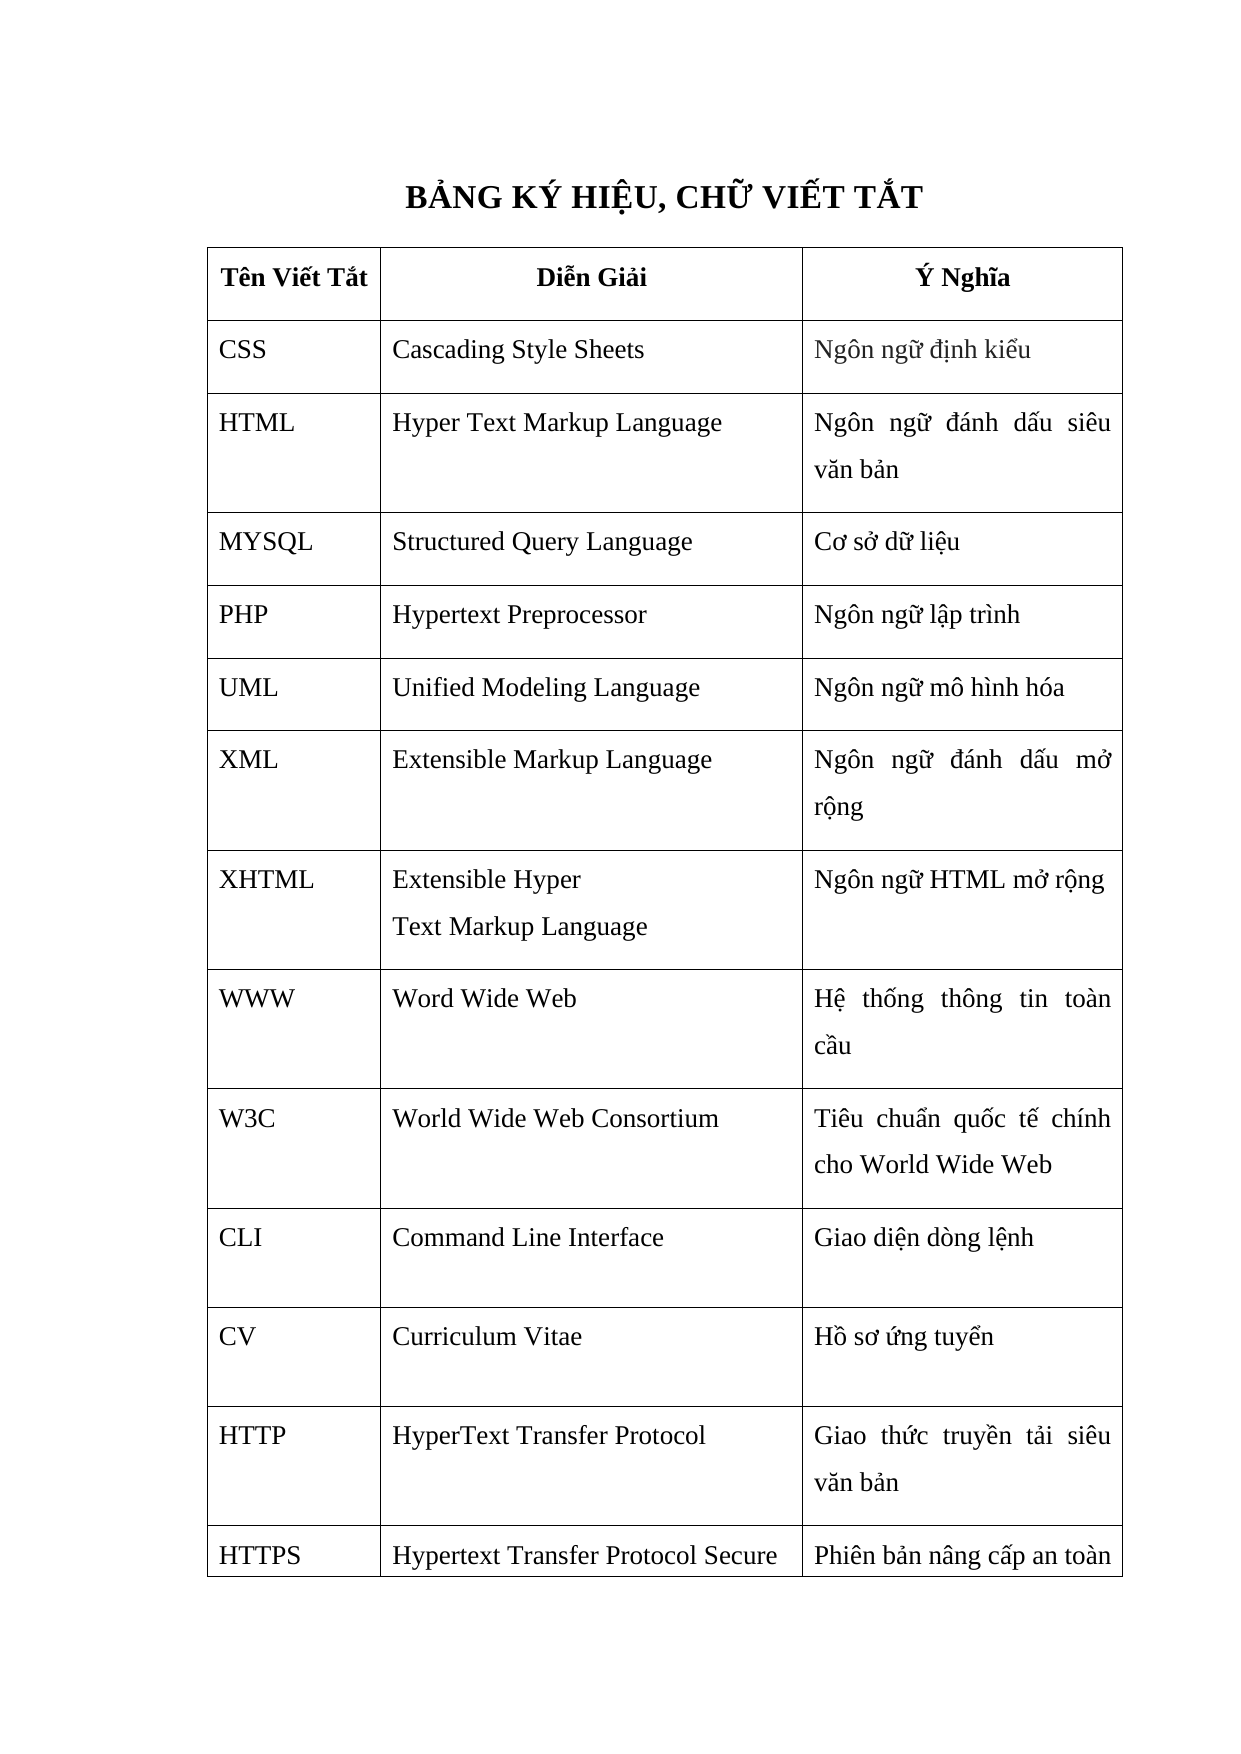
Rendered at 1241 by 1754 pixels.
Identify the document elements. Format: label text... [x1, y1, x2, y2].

table_cell W3C [208, 1089, 380, 1208]
table_cell Cơ sở dữ liệu [803, 513, 1122, 585]
table_cell Hồ sơ ứng tuyển [803, 1308, 1122, 1406]
subtitle BẢNG KÝ HIỆU, CHỮ VIẾT TẮT [207, 177, 1122, 216]
table_header Tên Viết Tắt [208, 248, 380, 320]
table_cell PHP [208, 586, 380, 657]
table_cell Ngôn ngữ định kiểu [803, 321, 1122, 393]
table_cell Hypertext Preprocessor [381, 586, 802, 657]
table_header Ý Nghĩa [803, 248, 1122, 320]
table_cell Hyper Text Markup Language [381, 394, 802, 512]
table_cell Extensible Markup Language [381, 731, 802, 849]
table_cell Cascading Style Sheets [381, 321, 802, 393]
table_cell Unified Modeling Language [381, 659, 802, 730]
table_cell CV [208, 1308, 380, 1406]
table_cell CLI [208, 1209, 380, 1307]
table_cell Giao thức truyền tải siêu văn bản [803, 1407, 1122, 1525]
table_cell Curriculum Vitae [381, 1308, 802, 1406]
table_cell HTTPS [208, 1526, 380, 1576]
table_cell Ngôn ngữ mô hình hóa [803, 659, 1122, 730]
table_cell Hệ thống thông tin toàn cầu [803, 970, 1122, 1088]
table_cell Structured Query Language [381, 513, 802, 585]
table_cell Ngôn ngữ đánh dấu siêu văn bản [803, 394, 1122, 512]
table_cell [381, 1526, 802, 1576]
table_cell UML [208, 659, 380, 730]
table_cell Ngôn ngữ đánh dấu mở rộng [803, 731, 1122, 849]
table_cell World Wide Web Consortium [381, 1089, 802, 1208]
table_header Diễn Giải [381, 248, 802, 320]
table_cell Extensible Hyper Text Markup Language [381, 851, 802, 969]
table_cell HyperText Transfer Protocol [381, 1407, 802, 1525]
table_cell Giao diện dòng lệnh [803, 1209, 1122, 1307]
table_cell CSS [208, 321, 380, 393]
table_cell WWW [208, 970, 380, 1088]
table_cell MYSQL [208, 513, 380, 585]
table_cell Tiêu chuẩn quốc tế chính cho World Wide Web [803, 1089, 1122, 1208]
table_cell Word Wide Web [381, 970, 802, 1088]
table_cell Command Line Interface [381, 1209, 802, 1307]
table_cell Ngôn ngữ lập trình [803, 586, 1122, 657]
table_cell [803, 1526, 1122, 1576]
table_cell XML [208, 731, 380, 849]
table_cell HTML [208, 394, 380, 512]
table_cell HTTP [208, 1407, 380, 1525]
table_cell XHTML [208, 851, 380, 969]
table_cell Ngôn ngữ HTML mở rộng [803, 851, 1122, 969]
